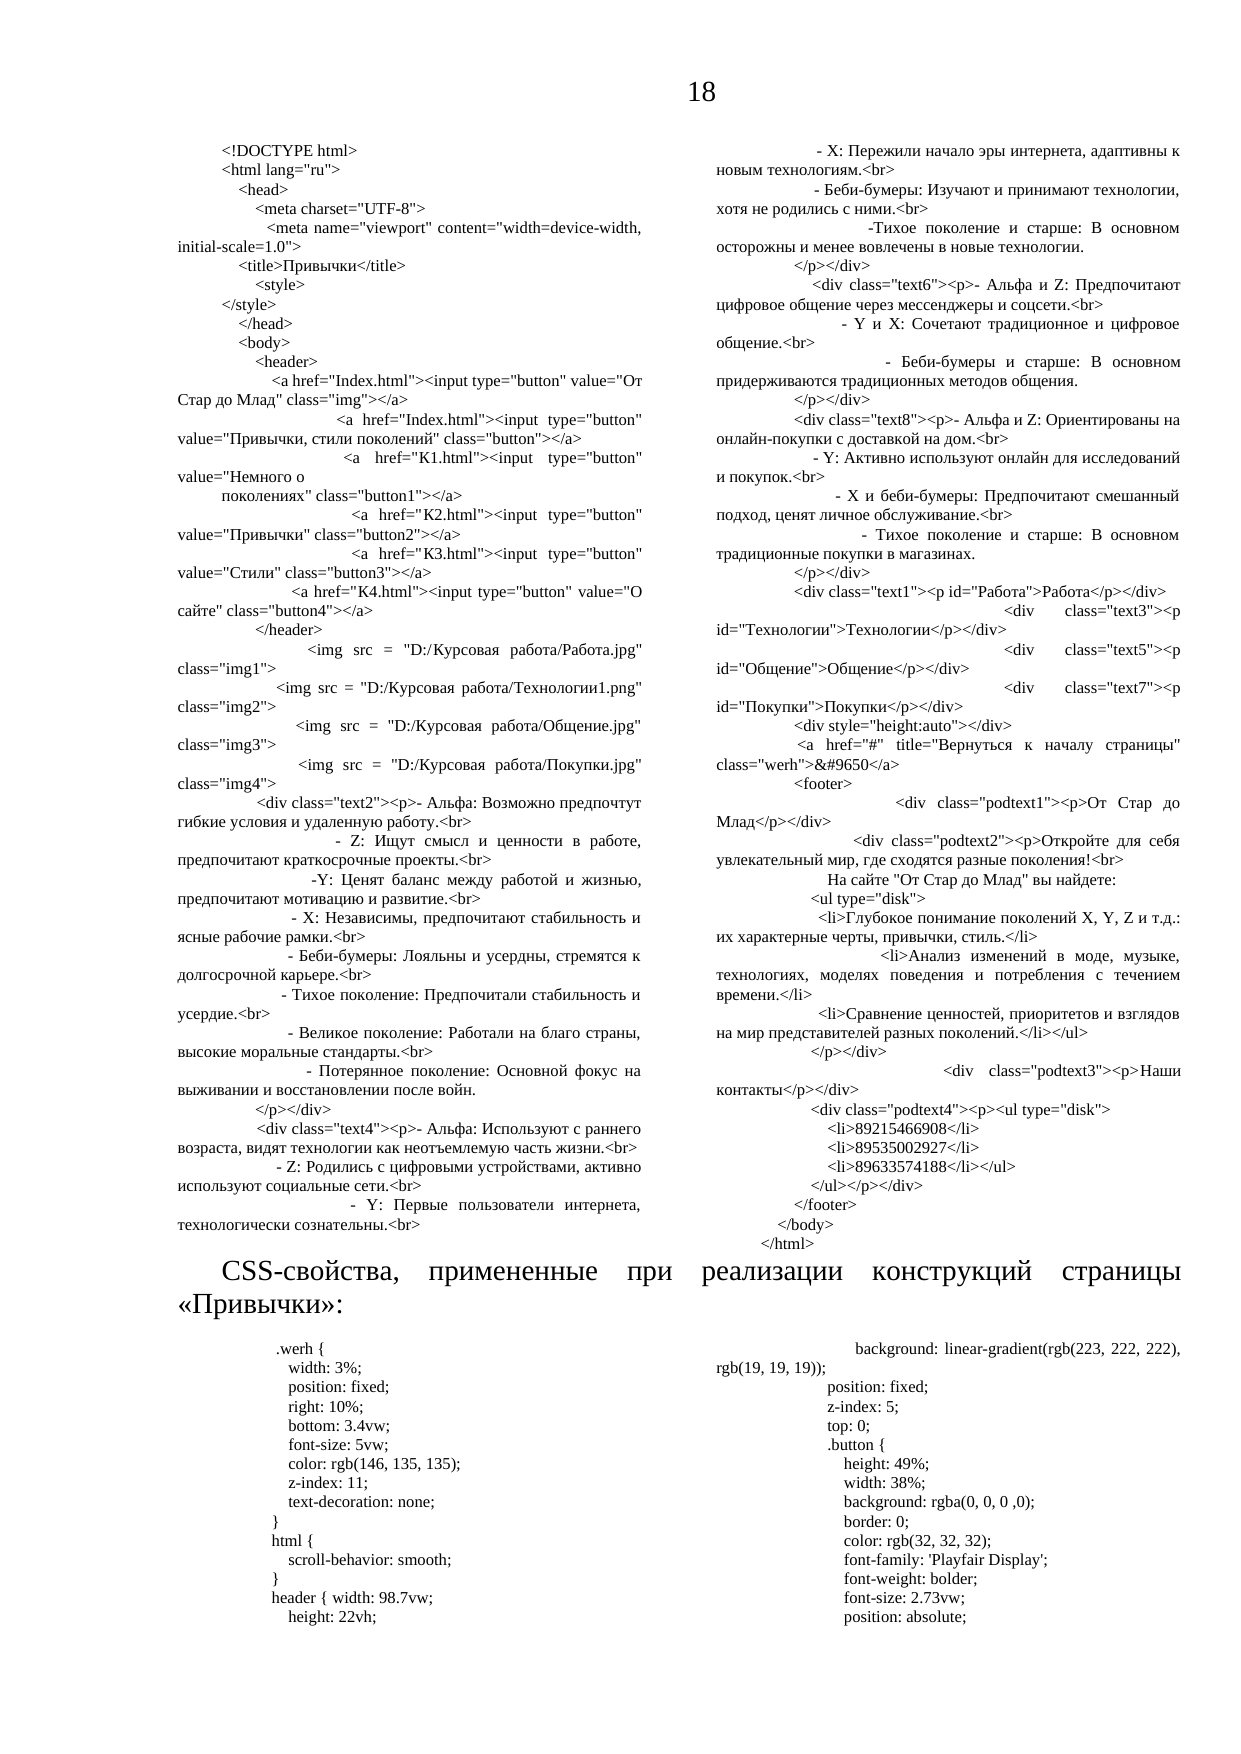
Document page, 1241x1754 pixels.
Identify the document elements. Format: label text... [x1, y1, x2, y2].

text <head> [177, 179, 642, 198]
text <meta charset="UTF-8"> [177, 198, 642, 218]
text <li>89535002927</li> [716, 1138, 1181, 1157]
text <meta name="viewport" content="width=device-width, initial-scale=1.0"> [177, 218, 642, 256]
text scroll-behavior: smooth; [177, 1550, 642, 1569]
text <a href="К1.html"><input type="button" value="Немного о [177, 448, 642, 486]
text - Y: Первые пользователи интернета, технологически сознательны.<br> [177, 1195, 642, 1233]
text <a href="#" title="Вернуться к началу страницы" class="werh">&#9650</a> [716, 735, 1181, 773]
text <div class="podtext4"><p><ul type="disk"> [716, 1099, 1181, 1118]
text text-decoration: none; [177, 1492, 642, 1511]
text <div class="text8"><p>- Альфа и Z: Ориентированы на онлайн-покупки с доставкой на дом.<br> [716, 409, 1181, 448]
text z-index: 5; [716, 1396, 1181, 1416]
text </style> [177, 294, 642, 313]
text </footer> [716, 1195, 1181, 1214]
text -Y: Ценят баланс между работой и жизнью, предпочитают мотивацию и развитие.<br> [177, 869, 642, 908]
text </p></div> [716, 1042, 1181, 1061]
text width: 38%; [716, 1473, 1181, 1492]
text <img src = "D:/Курсовая работа/Работа.jpg" class="img1"> [177, 639, 642, 678]
text <li>89633574188</li></ul> [716, 1157, 1181, 1176]
text top: 0; [716, 1416, 1181, 1435]
text <div class="podtext3"><p>Наши контакты</p></div> [716, 1061, 1181, 1099]
text </p></div> [716, 563, 1181, 582]
text font-weight: bolder; [716, 1569, 1181, 1588]
text - Беби-бумеры: Лояльны и усердны, стремятся к долгосрочной карьере.<br> [177, 946, 642, 984]
text - Великое поколение: Работали на благо страны, высокие моральные стандарты.<br> [177, 1023, 642, 1061]
text <a href="Index.html"><input type="button" value="Привычки, стили поколений" class="button"></a> [177, 409, 642, 448]
text На сайте "От Стар до Млад" вы найдете: [716, 869, 1181, 888]
text <title>Привычки</title> [177, 256, 642, 275]
text <div class="text1"><p id="Работа">Работа</p></div> [716, 582, 1181, 601]
text CSS-свойства, примененные при реализации конструкций страницы «Привычки»: [177, 1253, 1181, 1320]
text поколениях" class="button1"></a> [177, 486, 642, 505]
text </ul></p></div> [716, 1176, 1181, 1195]
text <div class="text7"><p id="Покупки">Покупки</p></div> [716, 678, 1181, 716]
text <style> [177, 275, 642, 294]
text } [177, 1511, 642, 1531]
text <footer> [716, 773, 1181, 793]
text z-index: 11; [177, 1473, 642, 1492]
text <!DOCTYPE html> [177, 141, 642, 160]
text position: fixed; [177, 1377, 642, 1396]
text <div class="text2"><p>- Альфа: Возможно предпочтут гибкие условия и удаленную работу.<br> [177, 793, 642, 831]
text - Тихое поколение: Предпочитали стабильность и усердие.<br> [177, 984, 642, 1023]
text - X: Пережили начало эры интернета, адаптивны к новым технологиям.<br> [716, 141, 1181, 179]
text <img src = "D:/Курсовая работа/Покупки.jpg" class="img4"> [177, 754, 642, 793]
text border: 0; [716, 1511, 1181, 1531]
text html { [177, 1531, 642, 1550]
text - Y: Активно используют онлайн для исследований и покупок.<br> [716, 448, 1181, 486]
text </p></div> [716, 256, 1181, 275]
text height: 49%; [716, 1454, 1181, 1473]
text height: 22vh; [177, 1607, 642, 1626]
text bottom: 3.4vw; [177, 1416, 642, 1435]
text <li>Глубокое понимание поколений X, Y, Z и т.д.: их характерные черты, привычки, стиль.</li> [716, 908, 1181, 946]
text </body> [716, 1214, 1181, 1233]
text .button { [716, 1435, 1181, 1454]
text <img src = "D:/Курсовая работа/Общение.jpg" class="img3"> [177, 716, 642, 754]
text <div class="podtext2"><p>Откройте для себя увлекательный мир, где сходятся разные поколения!<br> [716, 831, 1181, 869]
text <div class="text5"><p id="Общение">Общение</p></div> [716, 639, 1181, 678]
text <div class="text3"><p id="Технологии">Технологии</p></div> [716, 601, 1181, 639]
text </head> [177, 313, 642, 333]
text - X: Независимы, предпочитают стабильность и ясные рабочие рамки.<br> [177, 908, 642, 946]
text - Беби-бумеры и старше: В основном придерживаются традиционных методов общения. [716, 352, 1181, 390]
text - Потерянное поколение: Основной фокус на выживании и восстановлении после войн. [177, 1061, 642, 1099]
text </html> [716, 1233, 1181, 1253]
text font-size: 2.73vw; [716, 1588, 1181, 1607]
text <body> [177, 333, 642, 352]
text position: absolute; [716, 1607, 1181, 1626]
text - Беби-бумеры: Изучают и принимают технологии, хотя не родились с ними.<br> [716, 179, 1181, 218]
text color: rgb(146, 135, 135); [177, 1454, 642, 1473]
text </p></div> [177, 1099, 642, 1118]
text <li>Сравнение ценностей, приоритетов и взглядов на мир представителей разных поколений.</li></ul> [716, 1003, 1181, 1042]
text font-size: 5vw; [177, 1435, 642, 1454]
text </header> [177, 620, 642, 639]
text <img src = "D:/Курсовая работа/Технологии1.png" class="img2"> [177, 678, 642, 716]
text <li>89215466908</li> [716, 1118, 1181, 1138]
text <a href="К3.html"><input type="button" value="Стили" class="button3"></a> [177, 543, 642, 582]
text width: 3%; [177, 1358, 642, 1377]
text } [177, 1569, 642, 1588]
text right: 10%; [177, 1396, 642, 1416]
text <div class="text4"><p>- Альфа: Используют с раннего возраста, видят технологии как неотъемлемую часть жизни.<br> [177, 1118, 642, 1157]
text <div style="height:auto"></div> [716, 716, 1181, 735]
text <a href="К2.html"><input type="button" value="Привычки" class="button2"></a> [177, 505, 642, 543]
text <header> [177, 352, 642, 371]
text header { width: 98.7vw; [177, 1588, 642, 1607]
text -Тихое поколение и старше: В основном осторожны и менее вовлечены в новые технологии. [716, 218, 1181, 256]
text <ul type="disk"> [716, 888, 1181, 908]
text color: rgb(32, 32, 32); [716, 1531, 1181, 1550]
text <a href="К4.html"><input type="button" value="О сайте" class="button4"></a> [177, 582, 642, 620]
text <li>Анализ изменений в моде, музыке, технологиях, моделях поведения и потребления с течением времени.</li> [716, 946, 1181, 1003]
text </p></div> [716, 390, 1181, 409]
text - X и беби-бумеры: Предпочитают смешанный подход, ценят личное обслуживание.<br> [716, 486, 1181, 524]
text background: linear-gradient(rgb(223, 222, 222), rgb(19, 19, 19)); [716, 1339, 1181, 1377]
text position: fixed; [716, 1377, 1181, 1396]
text - Тихое поколение и старше: В основном традиционные покупки в магазинах. [716, 524, 1181, 563]
text - Z: Ищут смысл и ценности в работе, предпочитают краткосрочные проекты.<br> [177, 831, 642, 869]
text <div class="podtext1"><p>От Стар до Млад</p></div> [716, 793, 1181, 831]
text .werh { [177, 1339, 642, 1358]
text <html lang="ru"> [177, 160, 642, 179]
text font-family: 'Playfair Display'; [716, 1550, 1181, 1569]
text background: rgba(0, 0, 0 ,0); [716, 1492, 1181, 1511]
text <div class="text6"><p>- Альфа и Z: Предпочитают цифровое общение через мессенджеры и соцсети.<br> [716, 275, 1181, 313]
text - Z: Родились с цифровыми устройствами, активно используют социальные сети.<br> [177, 1157, 642, 1195]
text <a href="Index.html"><input type="button" value="От Стар до Млад" class="img"></a> [177, 371, 642, 409]
text - Y и X: Сочетают традиционное и цифровое общение.<br> [716, 313, 1181, 352]
